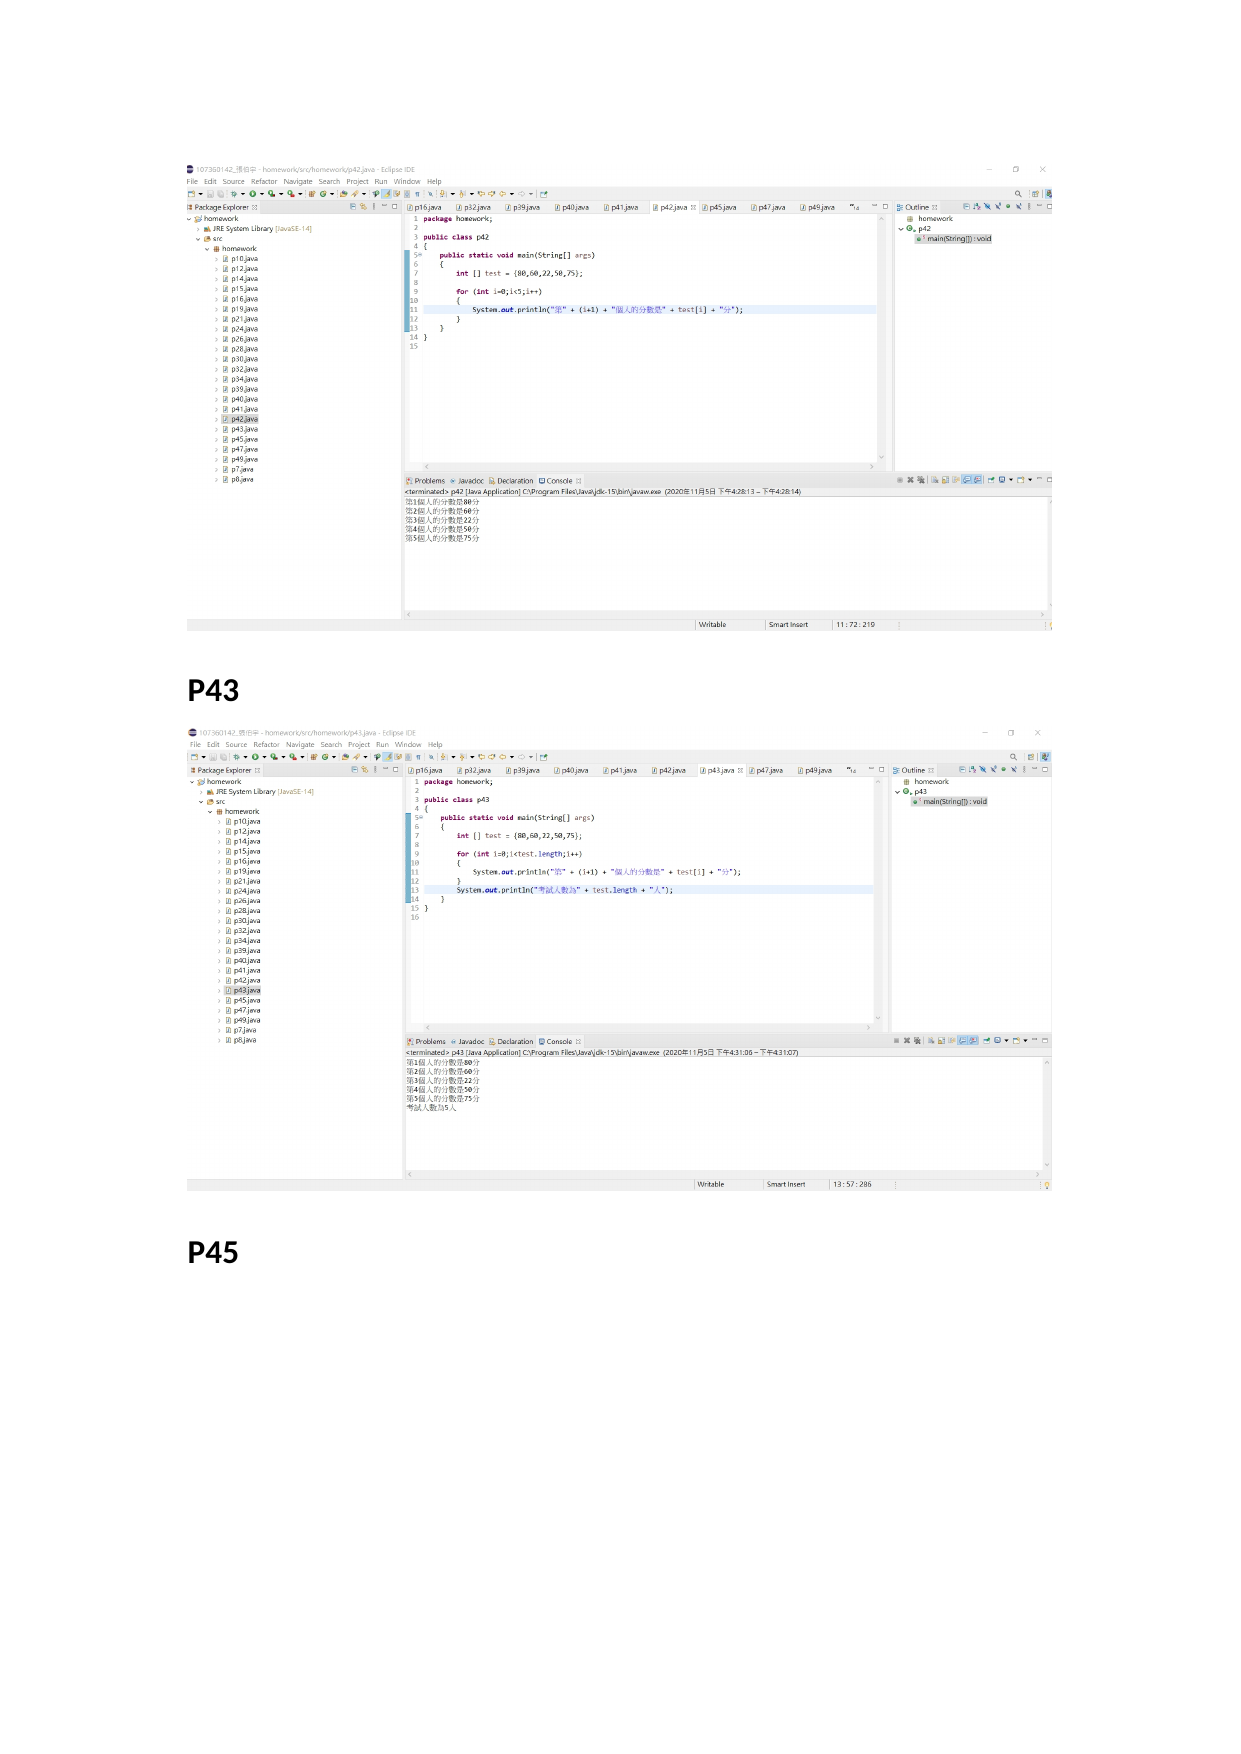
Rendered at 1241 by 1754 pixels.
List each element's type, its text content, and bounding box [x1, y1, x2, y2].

picture [187, 164, 1052, 631]
text P45 [187, 1214, 1053, 1289]
picture [187, 726, 1052, 1191]
text P43 [187, 652, 1053, 727]
